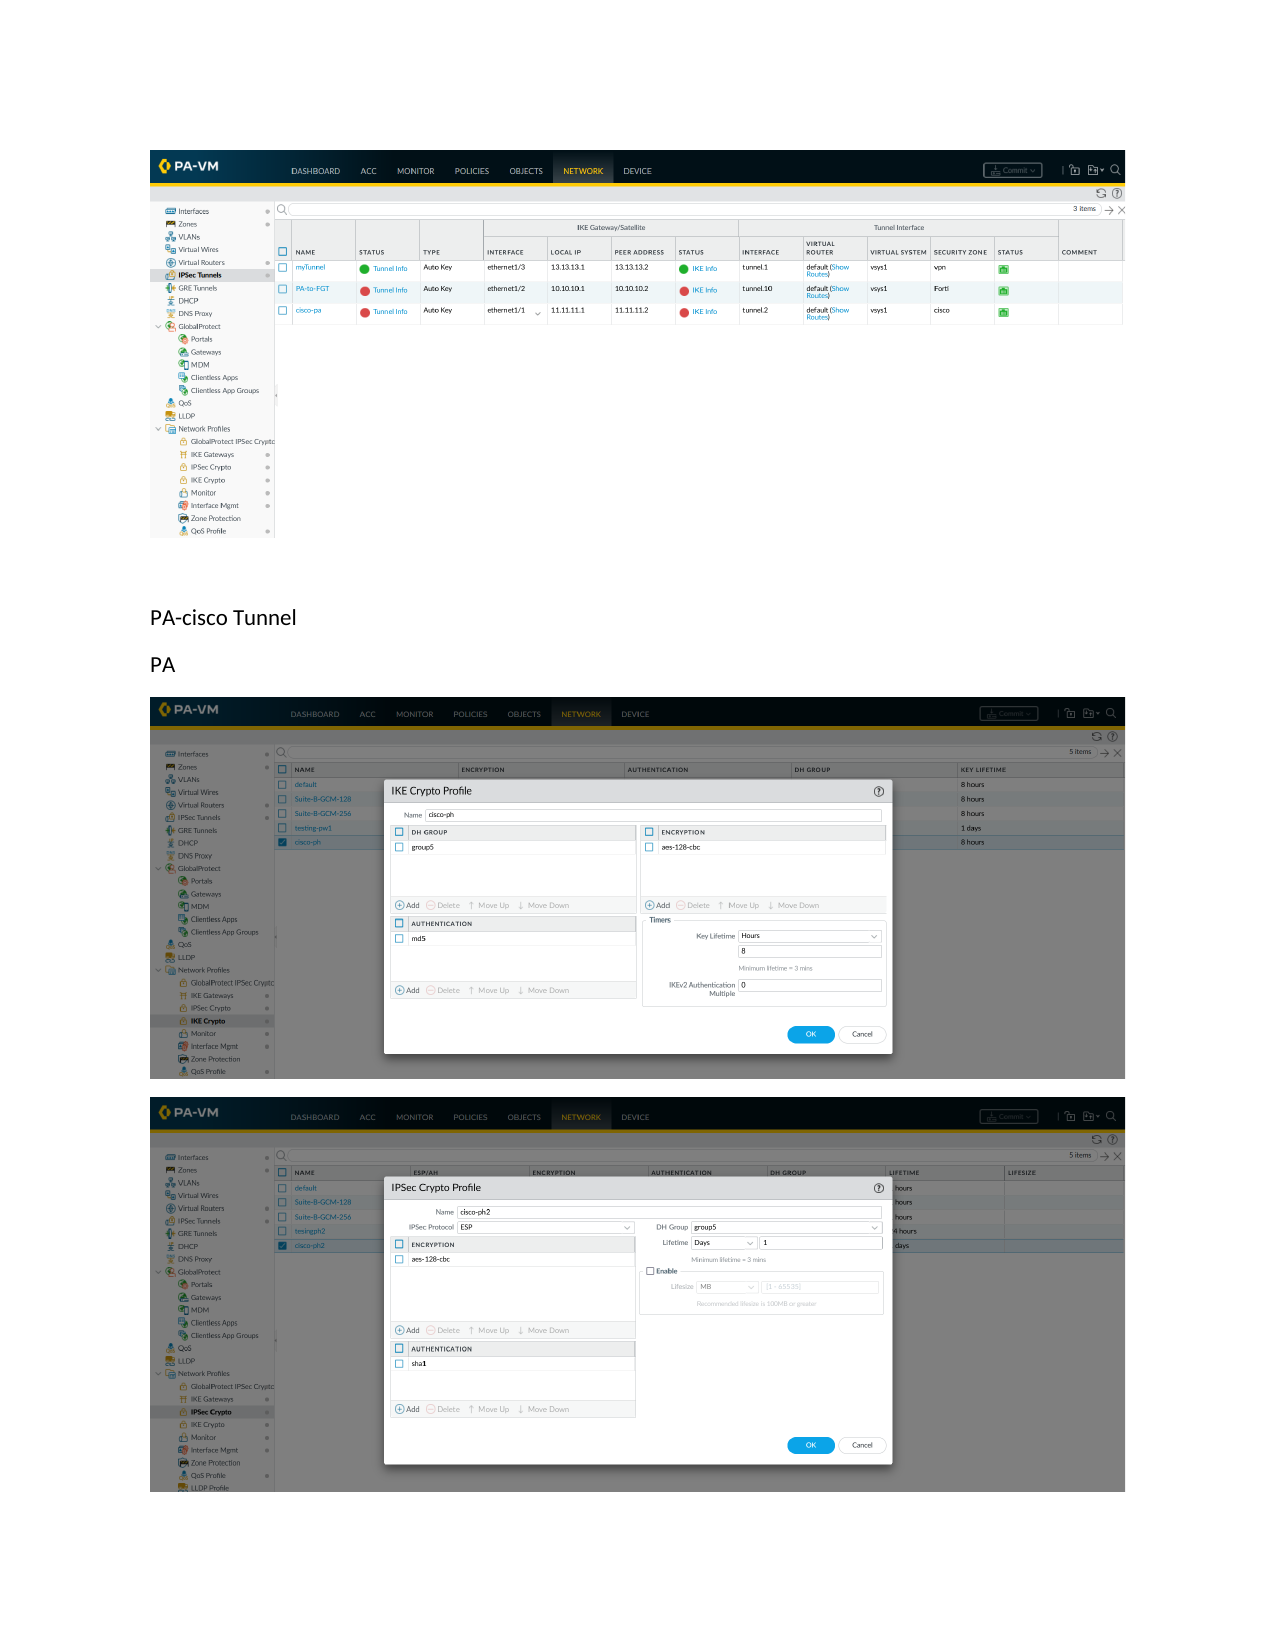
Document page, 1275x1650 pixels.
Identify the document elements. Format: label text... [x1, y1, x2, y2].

picture [150, 697, 1125, 1079]
picture [150, 150, 1125, 538]
picture [150, 1097, 1125, 1492]
text PA-cisco Tunnel [150, 603, 1125, 631]
picture [199, 162, 218, 170]
text PA [150, 650, 1125, 678]
picture [176, 162, 182, 170]
picture [159, 159, 166, 173]
picture [184, 162, 192, 170]
